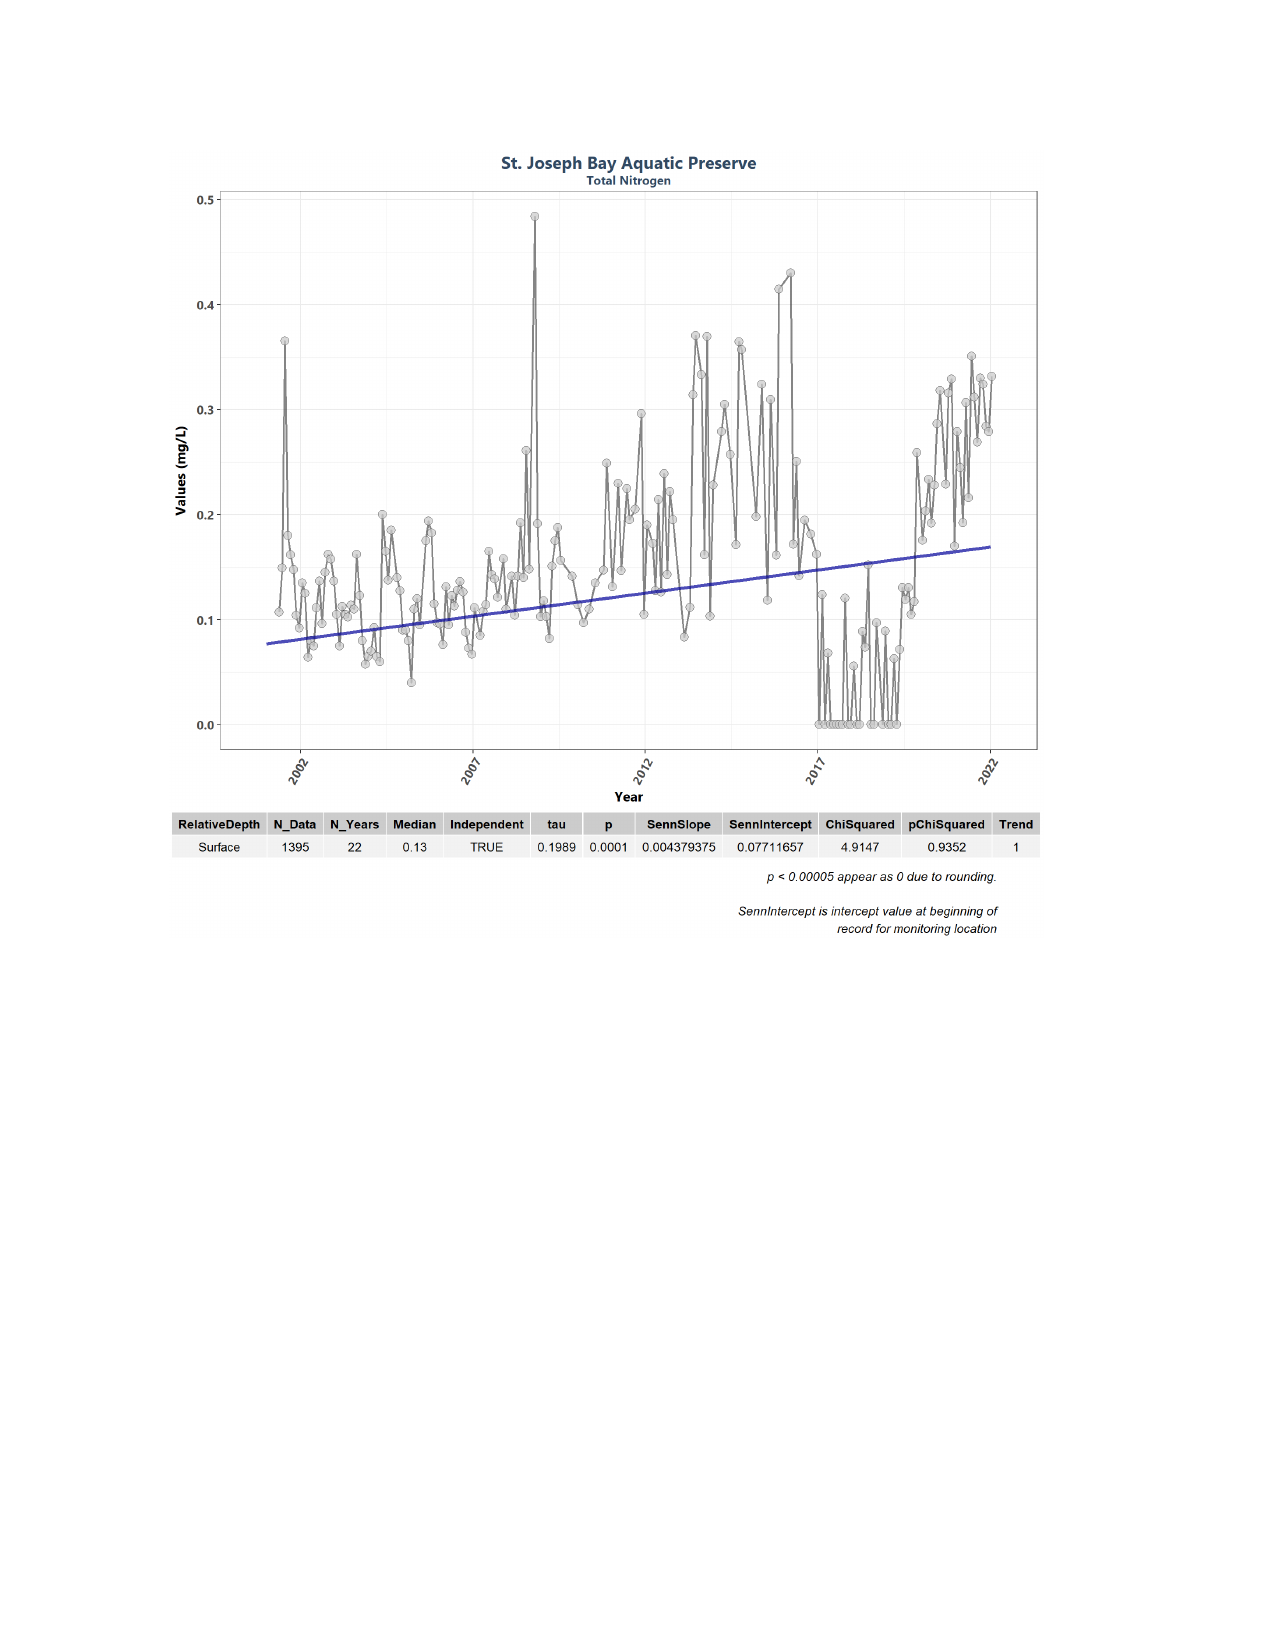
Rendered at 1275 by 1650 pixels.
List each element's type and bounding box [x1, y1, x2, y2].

picture [168, 150, 1044, 938]
